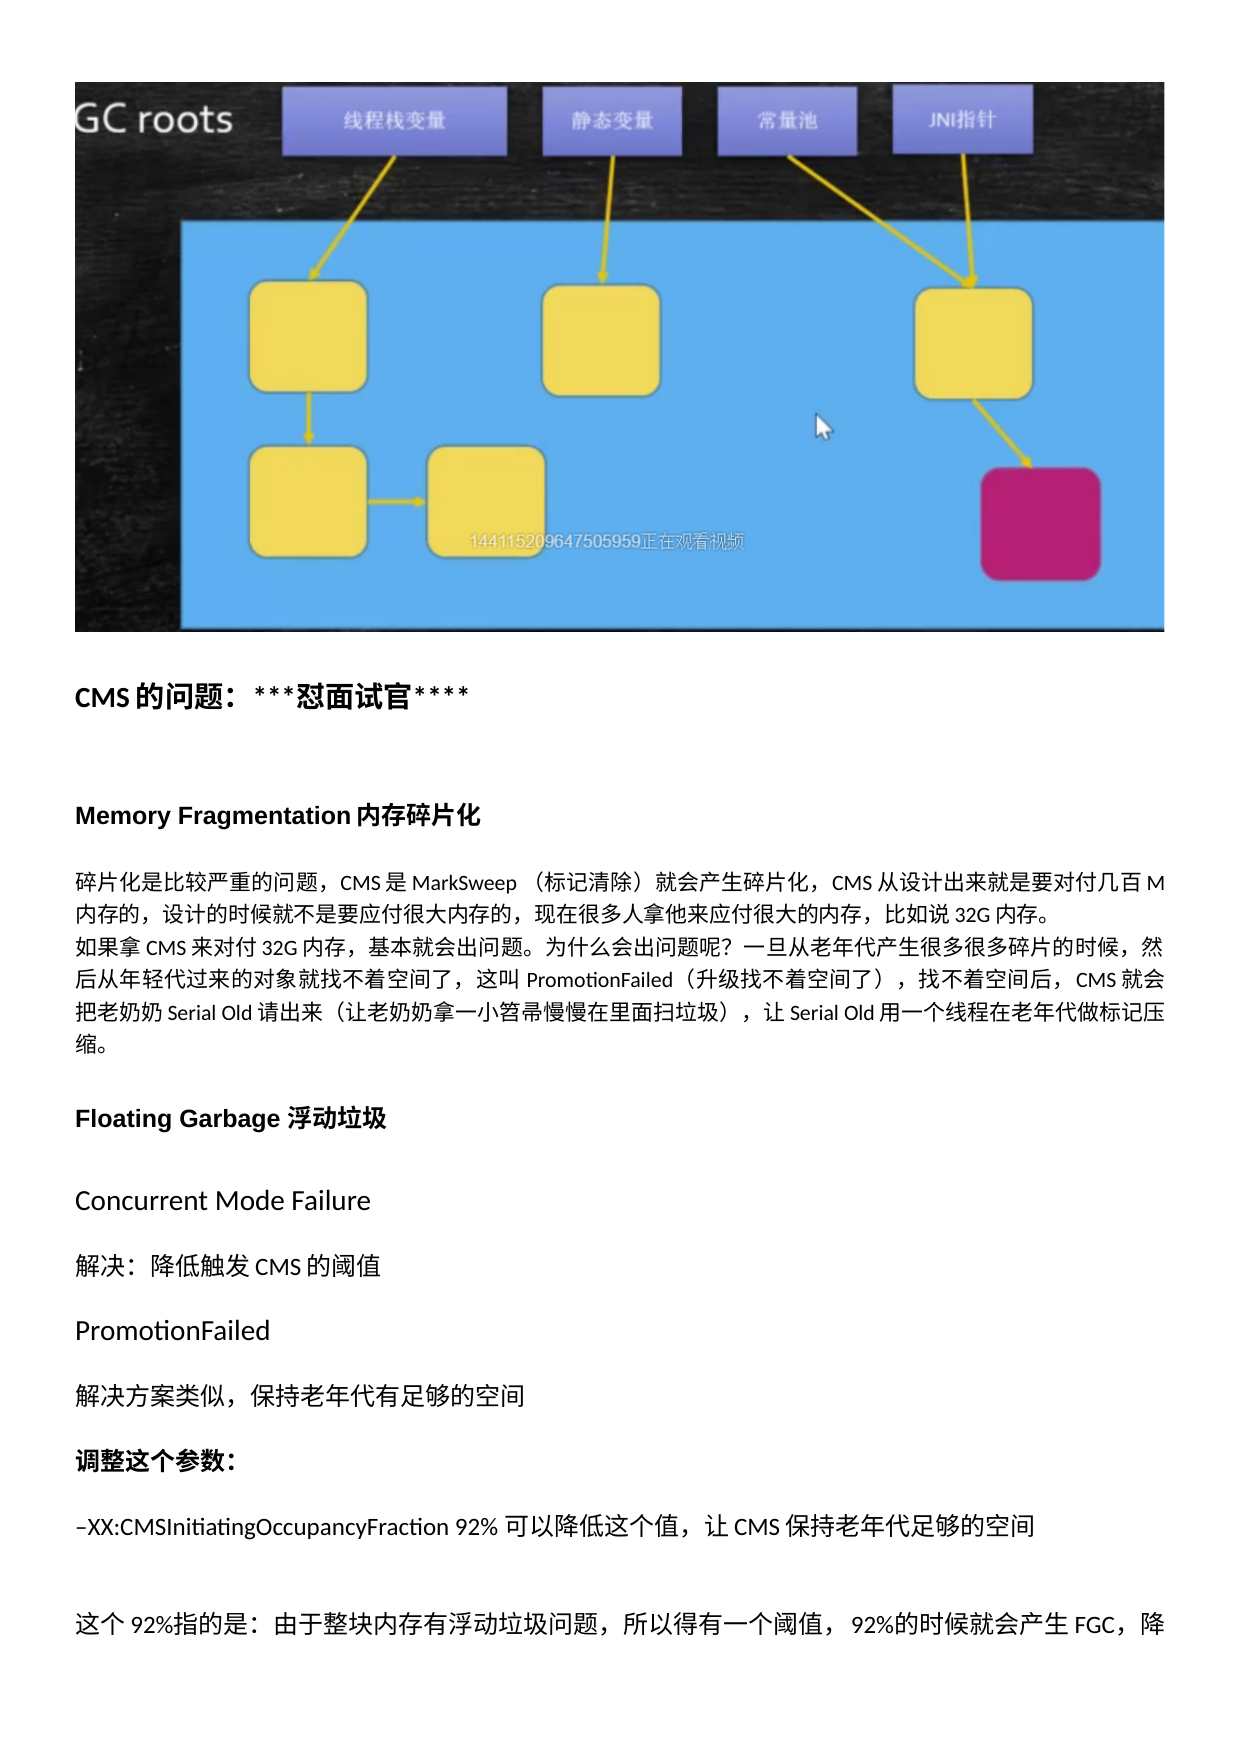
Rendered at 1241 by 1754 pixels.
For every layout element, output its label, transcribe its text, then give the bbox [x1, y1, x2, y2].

subtitle Floating Garbage 浮动垃圾 [75, 1084, 1165, 1149]
subtitle CMS的问题：***怼面试官**** [75, 662, 1165, 727]
text 解决方案类似，保持老年代有足够的空间 [75, 1362, 1165, 1427]
text 如果拿CMS来对付32G内存，基本就会出问题。为什么会出问题呢？一旦从老年代产生很多很多碎片的时候，然后从年轻代过来的对象就找不着空间了，这叫PromotionFailed（升级找不着空间了），找不着空间后，CMS就会把老奶奶Serial Old 请出来（让老奶奶拿一小笤帚慢慢在里面扫垃圾），让Serial Old用一个线程在老年代做标记压缩。 [75, 929, 1165, 1059]
text 解决：降低触发CMS的阈值 [75, 1232, 1165, 1297]
subtitle Memory Fragmentation内存碎片化 [75, 781, 1165, 846]
text –XX:CMSInitiatingOccupancyFraction 92% 可以降低这个值，让CMS保持老年代足够的空间 [75, 1492, 1165, 1557]
text 碎片化是比较严重的问题，CMS是MarkSweep （标记清除）就会产生碎片化，CMS从设计出来就是要对付几百M内存的，设计的时候就不是要应付很大内存的，现在很多人拿他来应付很大的内存，比如说32G内存。 [75, 864, 1165, 929]
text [75, 1590, 1165, 1655]
text Concurrent Mode Failure [75, 1167, 1165, 1232]
text 调整这个参数： [75, 1427, 1165, 1492]
picture [75, 82, 1165, 632]
text PromotionFailed [75, 1297, 1165, 1362]
